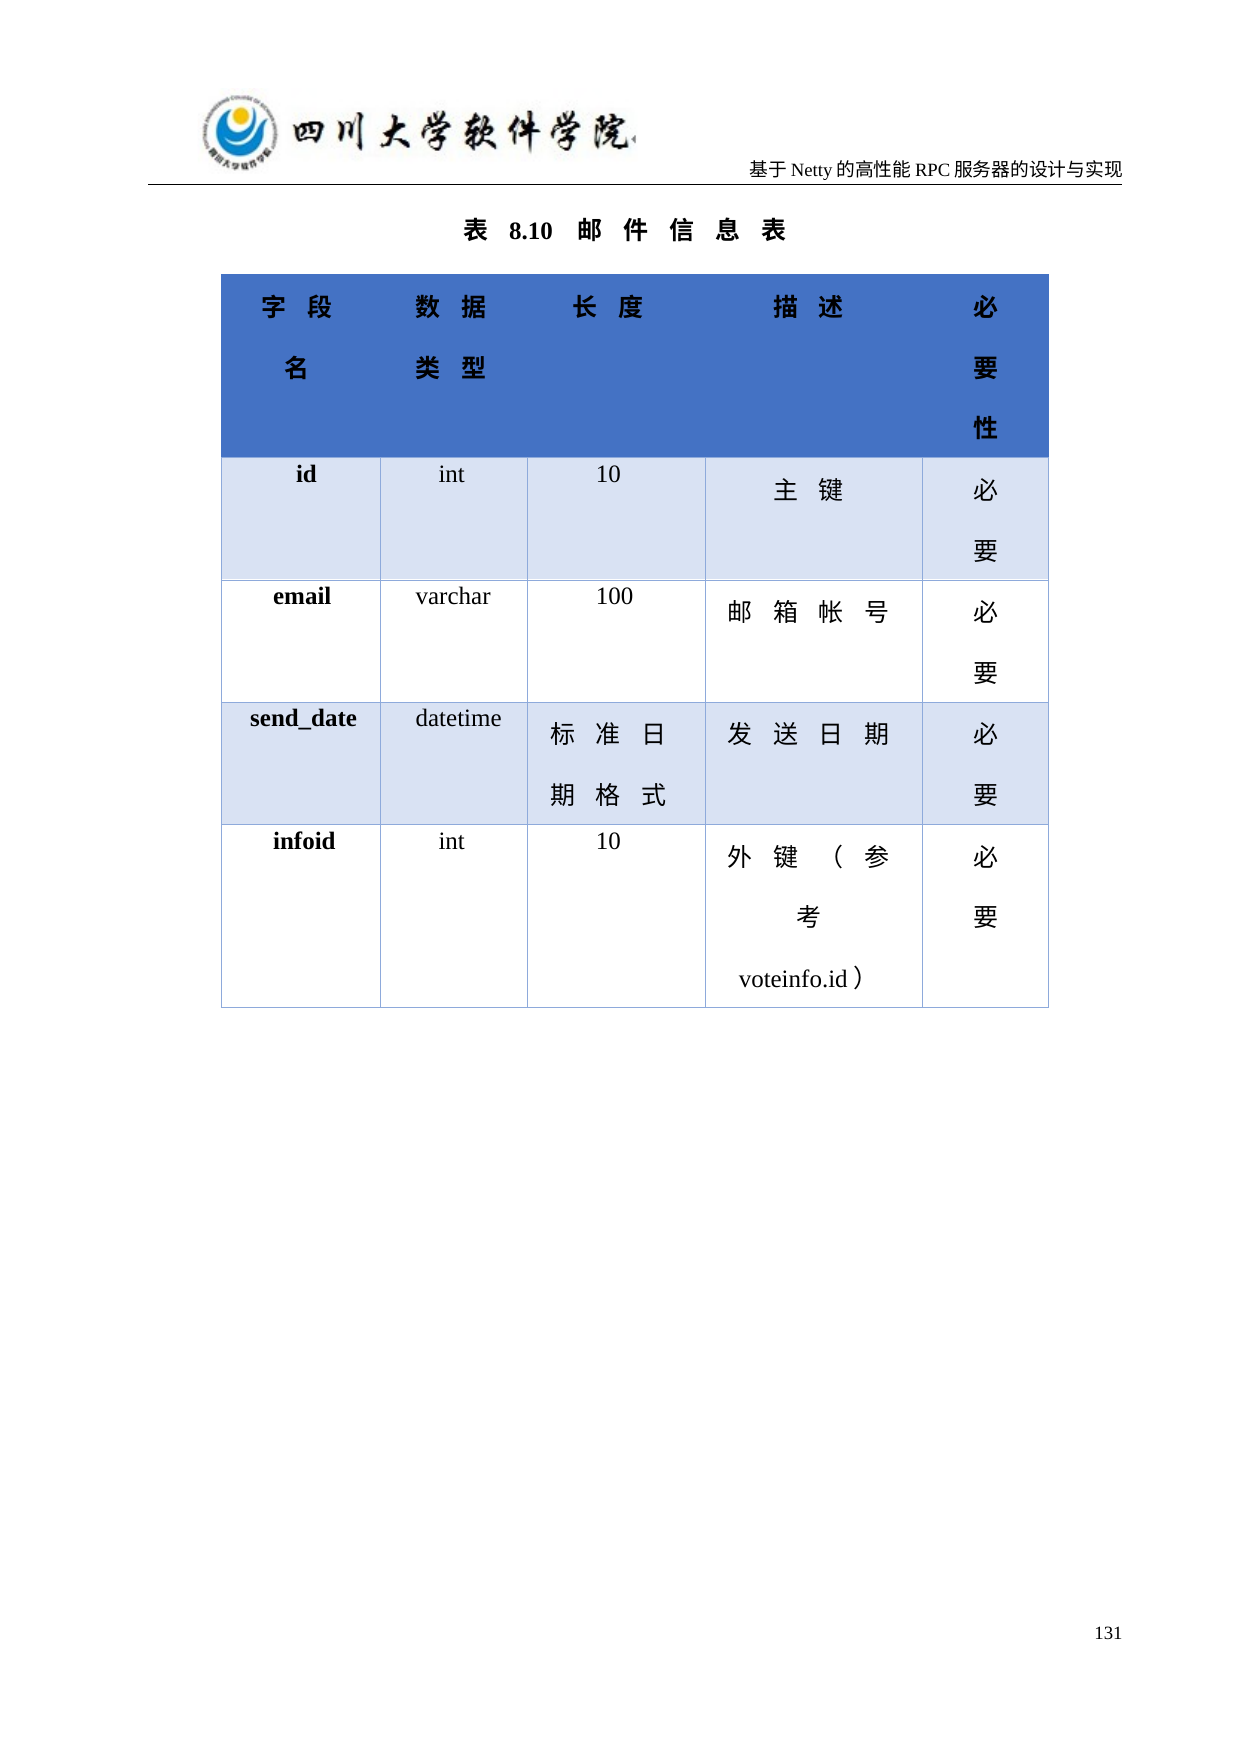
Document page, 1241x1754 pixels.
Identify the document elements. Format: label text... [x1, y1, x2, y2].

table_header 必要性 [923, 275, 1048, 457]
table_cell 邮箱帐号 [706, 581, 922, 702]
table_cell 标准日期格式 [528, 703, 705, 824]
table_cell datetime [381, 703, 527, 824]
table_cell infoid [222, 825, 380, 1007]
table_cell varchar [381, 581, 527, 702]
table_cell send_date [222, 703, 380, 824]
table_cell 10 [528, 825, 705, 1007]
table_header 字段名 [222, 275, 380, 457]
table_cell 必要 [923, 825, 1048, 1007]
table_cell int [381, 458, 527, 579]
table_cell 必要 [923, 703, 1048, 824]
table_cell id [222, 458, 380, 579]
table_cell 外键（参考voteinfo.id） [706, 825, 922, 1007]
table_cell int [381, 825, 527, 1007]
table_cell 10 [528, 458, 705, 579]
table_cell email [222, 581, 380, 702]
table_cell 主键 [706, 458, 922, 579]
table_header 数据类型 [381, 275, 527, 457]
table_cell 发送日期 [706, 703, 922, 824]
table_cell 必要 [923, 581, 1048, 702]
text 表8.10 邮件信息表 [154, 198, 1116, 259]
table_header 描述 [706, 275, 922, 457]
table_cell 必要 [923, 458, 1048, 579]
table_header 长度 [528, 275, 705, 457]
picture [197, 88, 639, 177]
table_cell 100 [528, 581, 705, 702]
